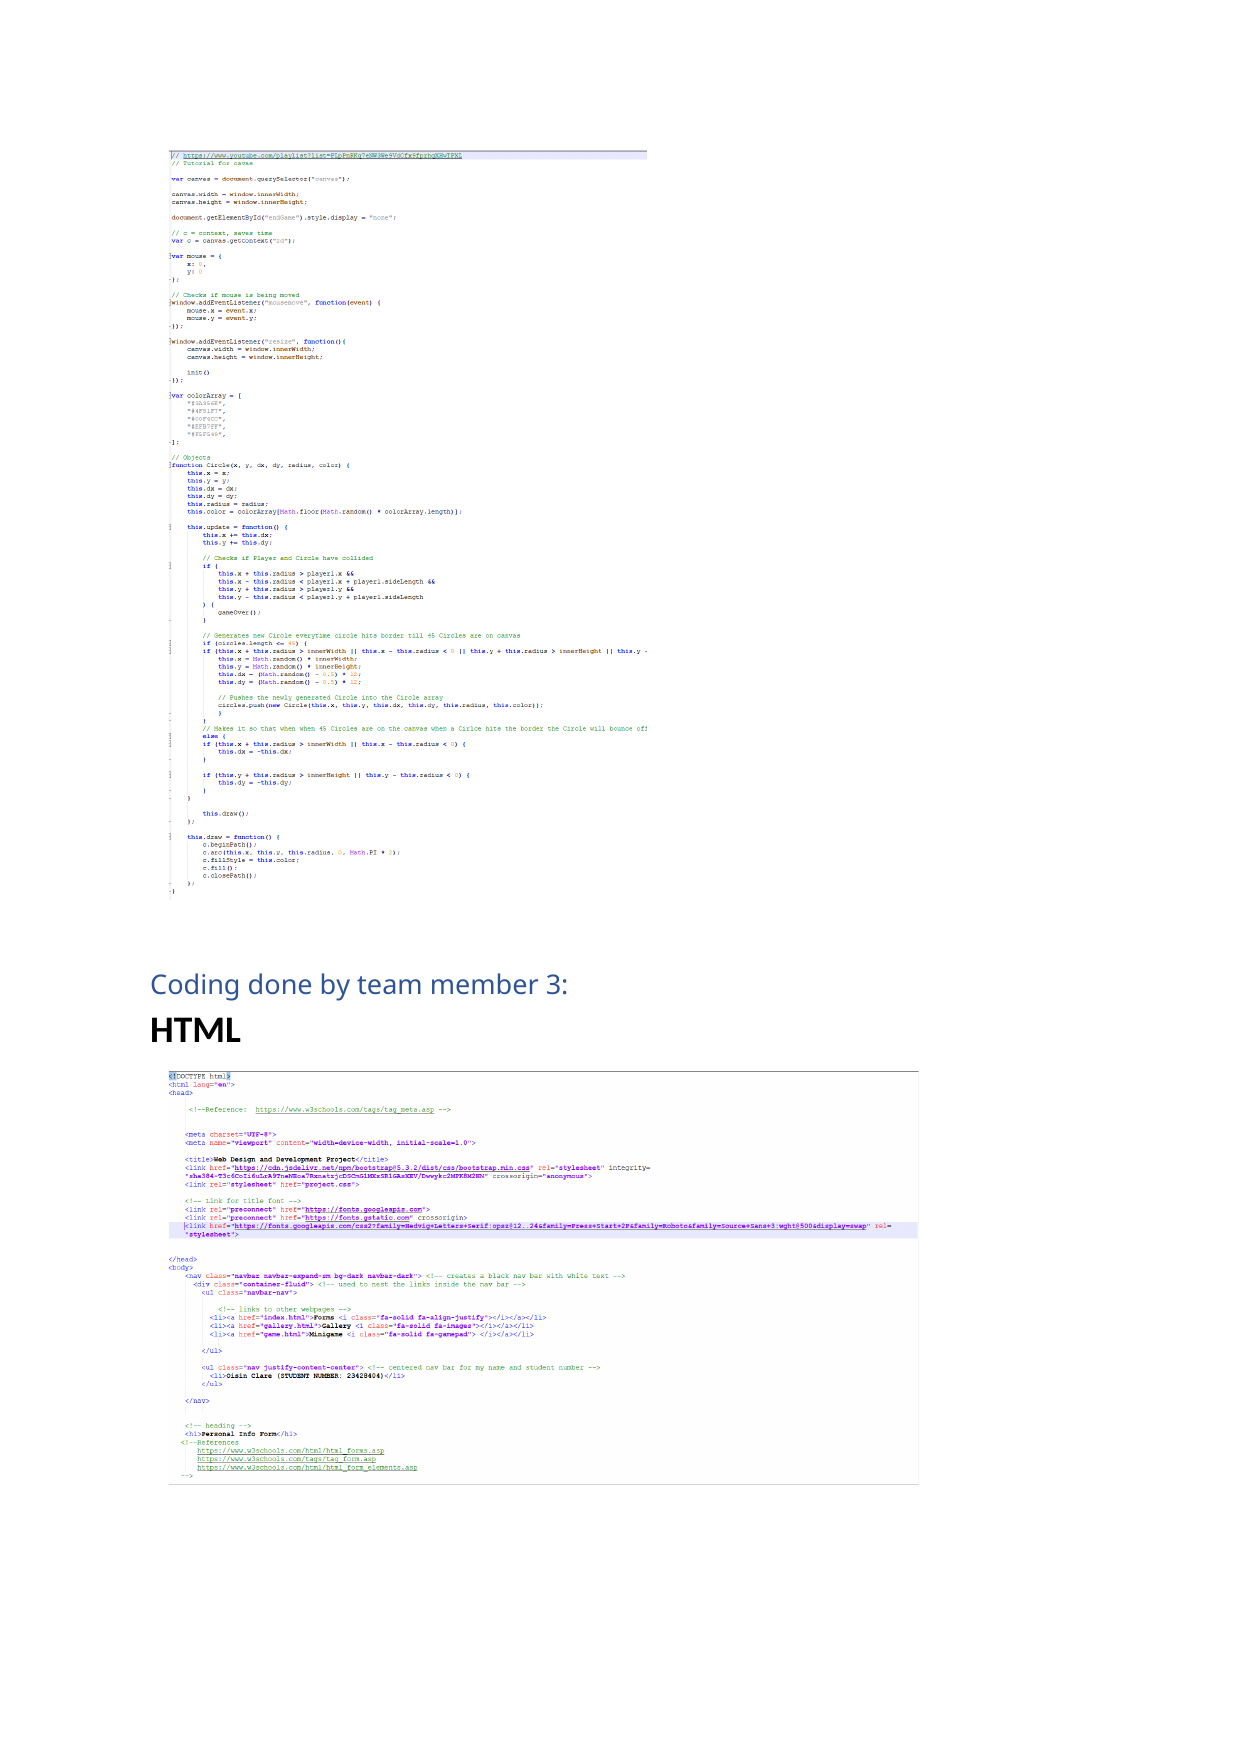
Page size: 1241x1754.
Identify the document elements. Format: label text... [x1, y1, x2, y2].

text HTML [150, 1006, 1090, 1051]
subtitle Coding done by team member 3: [150, 966, 1090, 1003]
